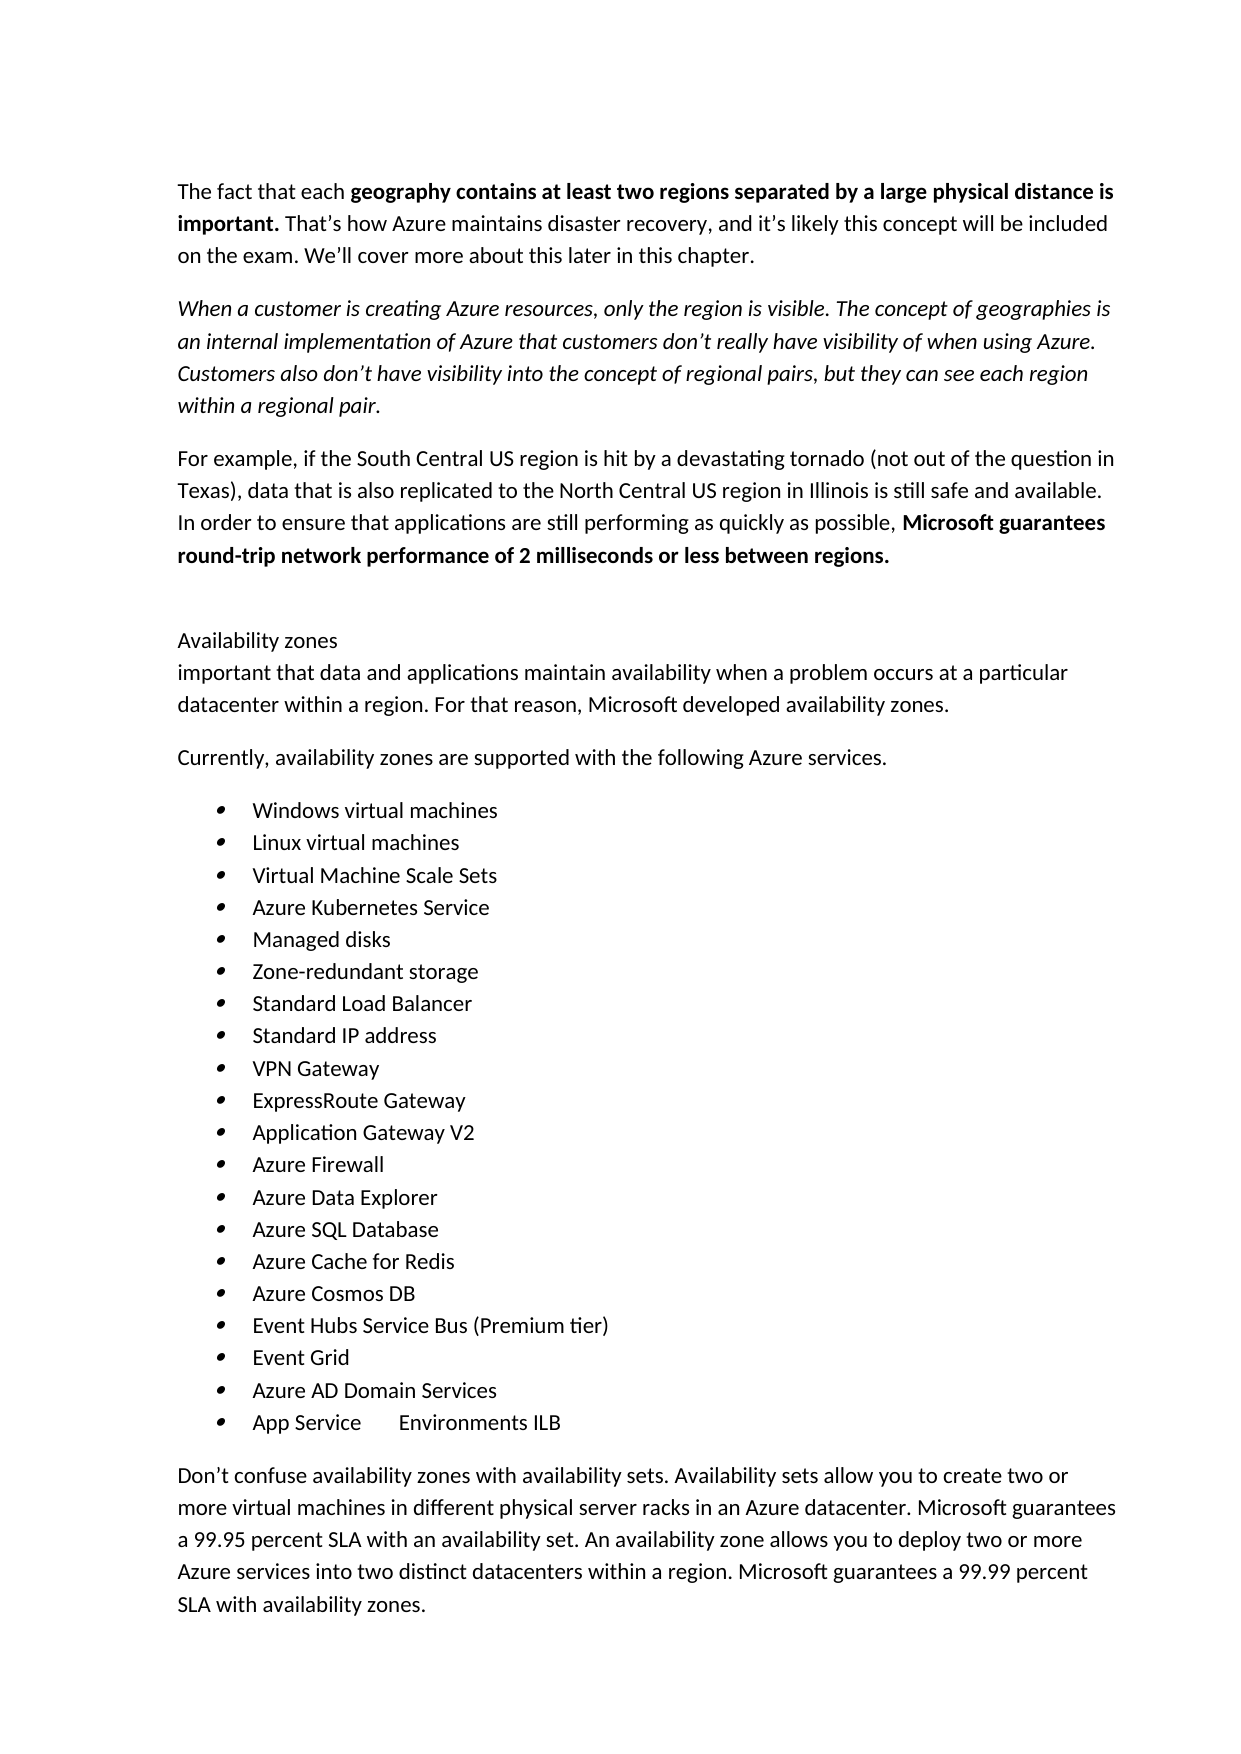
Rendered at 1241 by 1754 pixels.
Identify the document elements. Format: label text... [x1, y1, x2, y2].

text Currently, availability zones are supported with the following Azure services. [177, 743, 1122, 771]
list Azure SQL Database [215, 1215, 1122, 1243]
list Event Hubs Service Bus (Premium tier) [215, 1311, 1122, 1339]
list Virtual Machine Scale Sets [215, 861, 1122, 889]
list Standard IP address [215, 1022, 1122, 1050]
list Azure Kubernetes Service [215, 893, 1122, 921]
text For example, if the South Central US region is hit by a devastating tornado (not out of the question in Texas), data that is also replicated to the North Central US region in Illinois is still safe and available. In order to ensure that applications are still performing as quickly as possible, Microsoft guarantees round-trip network performance of 2 milliseconds or less between regions. [177, 444, 1122, 601]
list Azure AD Domain Services [215, 1376, 1122, 1404]
text Availability zones important that data and applications maintain availability when a problem occurs at a particular datacenter within a region. For that reason, Microsoft developed availability zones. [177, 626, 1122, 718]
list App Service Environments ILB [215, 1408, 1122, 1436]
list VPN Gateway [215, 1054, 1122, 1082]
list Azure Cosmos DB [215, 1279, 1122, 1307]
list Application Gateway V2 [215, 1118, 1122, 1146]
text Don’t confuse availability zones with availability sets. Availability sets allow you to create two or more virtual machines in different physical server racks in an Azure datacenter. Microsoft guarantees a 99.95 percent SLA with an availability set. An availability zone allows you to deploy two or more Azure services into two distinct datacenters within a region. Microsoft guarantees a 99.99 percent SLA with availability zones. [177, 1461, 1122, 1618]
list Azure Data Explorer [215, 1183, 1122, 1211]
text When a customer is creating Azure resources, only the region is visible. The concept of geographies is an internal implementation of Azure that customers don’t really have visibility of when using Azure. Customers also don’t have visibility into the concept of regional pairs, but they can see each region within a regional pair. [177, 294, 1122, 419]
list Azure Cache for Redis [215, 1247, 1122, 1275]
list Linux virtual machines [215, 828, 1122, 857]
list Zone-redundant storage [215, 957, 1122, 985]
list Standard Load Balancer [215, 989, 1122, 1017]
list Managed disks [215, 925, 1122, 953]
list ExpressRoute Gateway [215, 1086, 1122, 1114]
list Windows virtual machines [215, 796, 1122, 824]
text The fact that each geography contains at least two regions separated by a large physical distance is important. That’s how Azure maintains disaster recovery, and it’s likely this concept will be included on the exam. We’ll cover more about this later in this chapter. [177, 177, 1122, 269]
list Event Grid [215, 1343, 1122, 1372]
list Azure Firewall [215, 1150, 1122, 1178]
